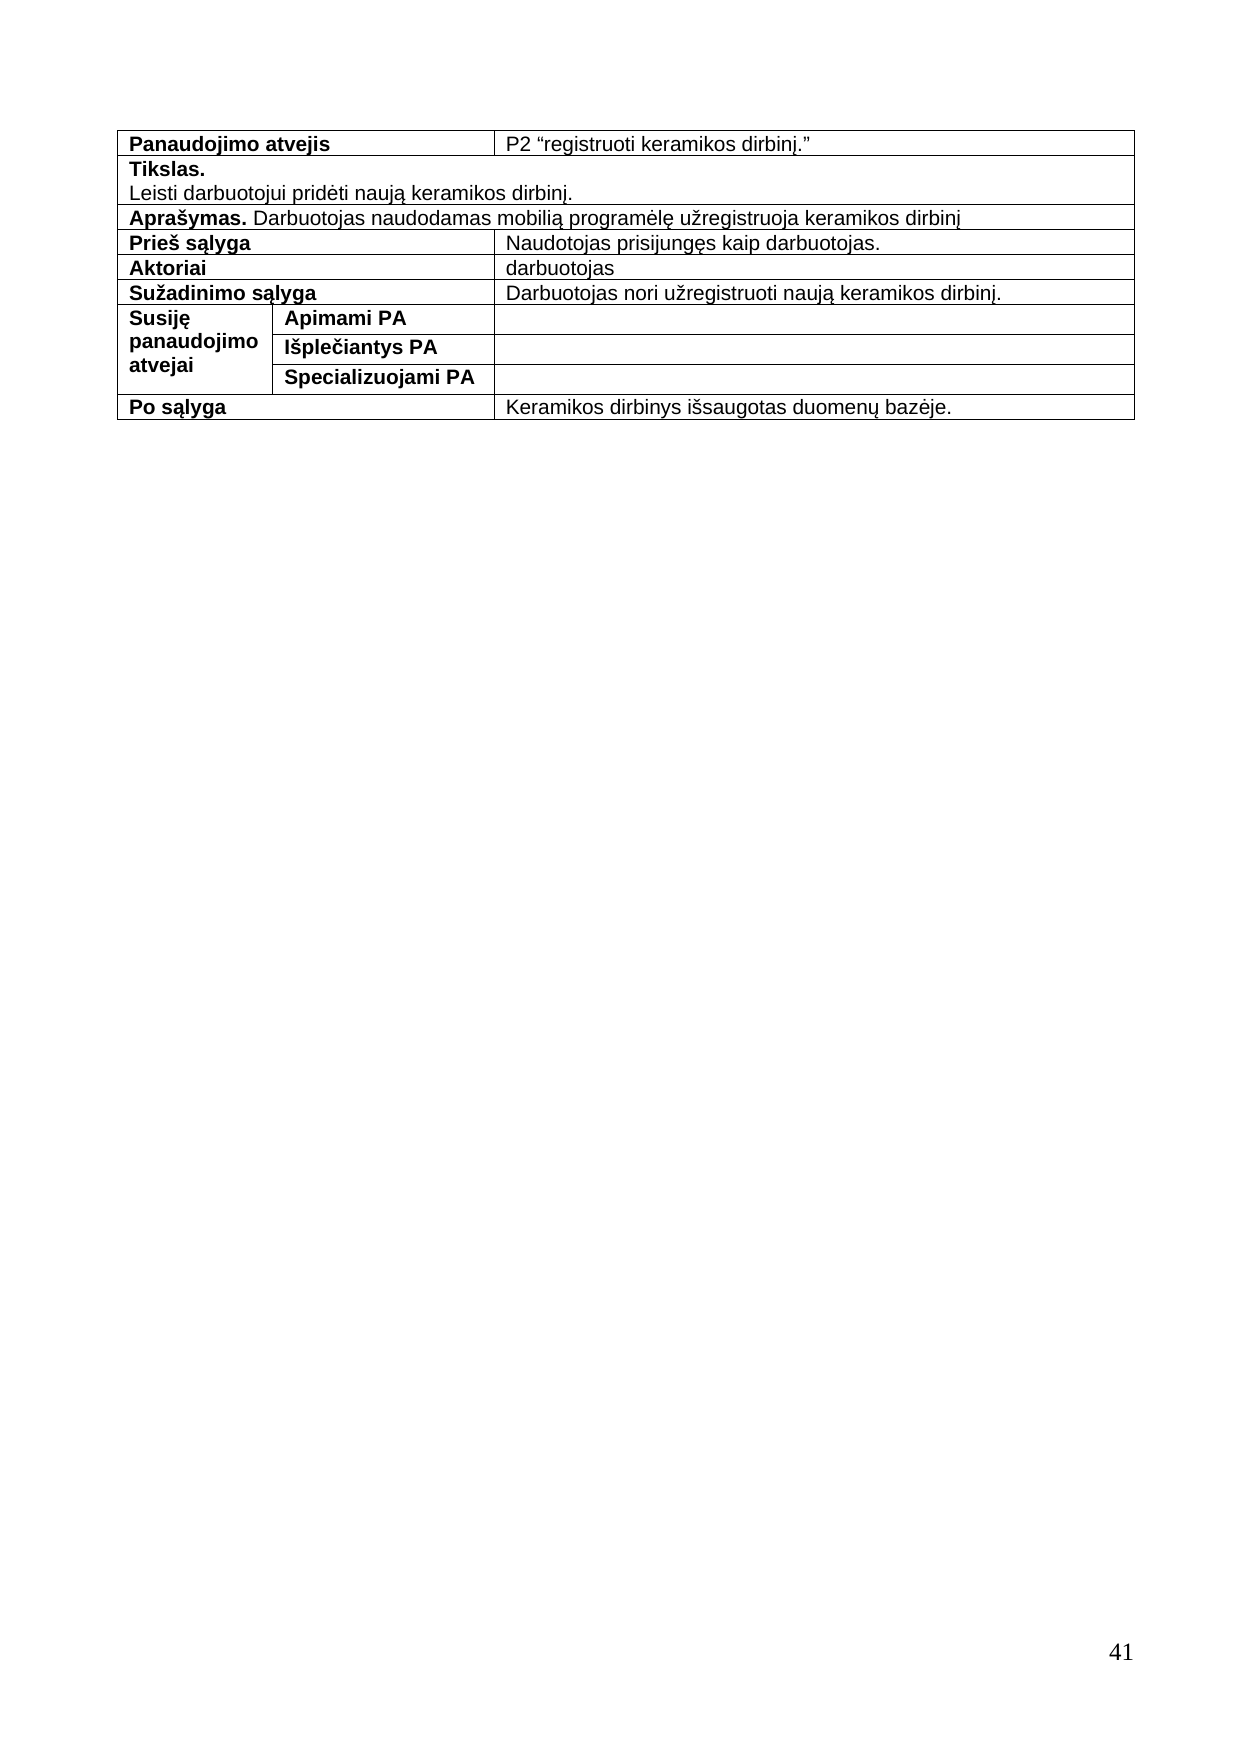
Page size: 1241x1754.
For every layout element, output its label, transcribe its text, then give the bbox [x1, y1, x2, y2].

table_cell Po sąlyga [118, 395, 494, 419]
table_cell Aprašymas. Darbuotojas naudodamas mobilią programėlę užregistruoja keramikos dirbinį [118, 205, 1134, 229]
table_cell Sužadinimo sąlyga [118, 280, 494, 304]
table_cell Darbuotojas nori užregistruoti naują keramikos dirbinį. [495, 280, 1134, 304]
table_cell Naudotojas prisijungęs kaip darbuotojas. [495, 230, 1134, 254]
table_cell Tikslas. Leisti darbuotojui pridėti naują keramikos dirbinį. [118, 156, 1134, 204]
table_cell [495, 305, 1134, 334]
table_cell [495, 365, 1134, 394]
table_header P2 “registruoti keramikos dirbinį.” [495, 131, 1134, 155]
table_cell Apimami PA [273, 305, 494, 334]
table_cell Aktoriai [118, 255, 494, 279]
table_cell Susiję panaudojimo atvejai [118, 305, 272, 394]
table_cell Specializuojami PA [273, 365, 494, 394]
table_cell Prieš sąlyga [118, 230, 494, 254]
table_header Panaudojimo atvejis [118, 131, 494, 155]
table_cell Keramikos dirbinys išsaugotas duomenų bazėje. [495, 395, 1134, 419]
table_cell [495, 335, 1134, 364]
table_cell Išplečiantys PA [273, 335, 494, 364]
table_cell darbuotojas [495, 255, 1134, 279]
